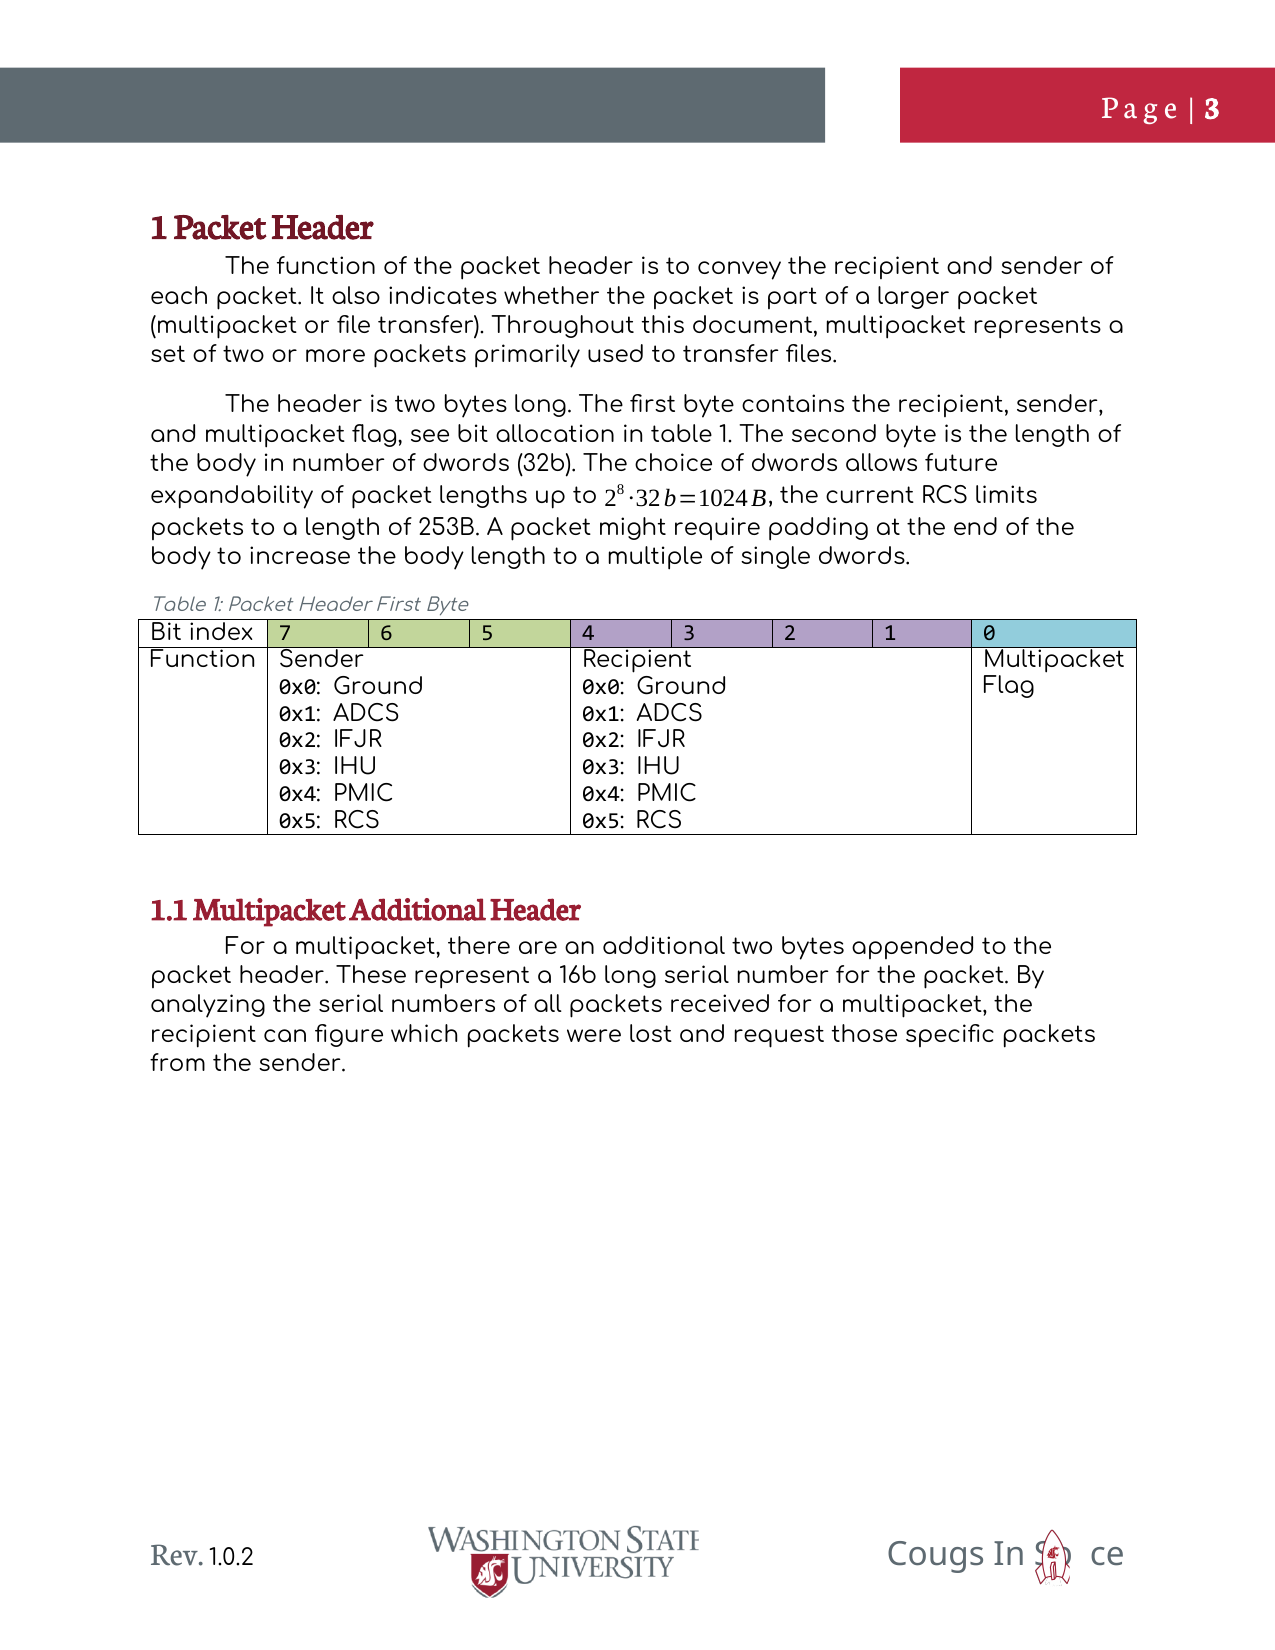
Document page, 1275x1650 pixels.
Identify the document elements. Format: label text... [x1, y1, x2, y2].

table_cell Function [139, 648, 267, 834]
table_header 0 [972, 620, 1136, 647]
table_cell Recipient 0x0: Ground 0x1: ADCS 0x2: IFJR 0x3: IHU 0x4: PMIC 0x5: RCS [571, 648, 971, 834]
table_header 6 [369, 620, 469, 647]
text The function of the packet header is to convey the recipient and sender of each packet. It also indicates whether the packet is part of a larger packet (multipacket or file transfer). Throughout this document, multipacket represents a set of two or more packets primarily used to transfer files. [150, 254, 1125, 368]
subtitle 1.1 Multipacket Additional Header [150, 886, 1125, 928]
subtitle 1 Packet Header [150, 200, 1125, 247]
table_header 4 [571, 620, 671, 647]
table_header 3 [672, 620, 772, 647]
picture [426, 1525, 699, 1597]
table_header Bit index [139, 620, 267, 647]
table_cell Multipacket Flag [972, 648, 1136, 834]
table_header 1 [873, 620, 971, 647]
text Table 1: Packet Header First Byte [150, 594, 1125, 616]
picture [1035, 1529, 1070, 1586]
table_cell Sender 0x0: Ground 0x1: ADCS 0x2: IFJR 0x3: IHU 0x4: PMIC 0x5: RCS [268, 648, 570, 834]
table_header 2 [773, 620, 872, 647]
text For a multipacket, there are an additional two bytes appended to the packet header. These represent a 16b long serial number for the packet. By analyzing the serial numbers of all packets received for a multipacket, the recipient can figure which packets were lost and request those specific packets from the sender. [150, 934, 1125, 1077]
table_header 7 [268, 620, 368, 647]
table_header 5 [470, 620, 570, 647]
text The header is two bytes long. The first byte contains the recipient, sender, and multipacket flag, see bit allocation in table 1. The second byte is the length of the body in number of dwords (32b). The choice of dwords allows future expandability of packet lengths up to , the current RCS limits packets to a length of 253B. A packet might require padding at the end of the body to increase the body length to a multiple of single dwords. [150, 392, 1125, 570]
